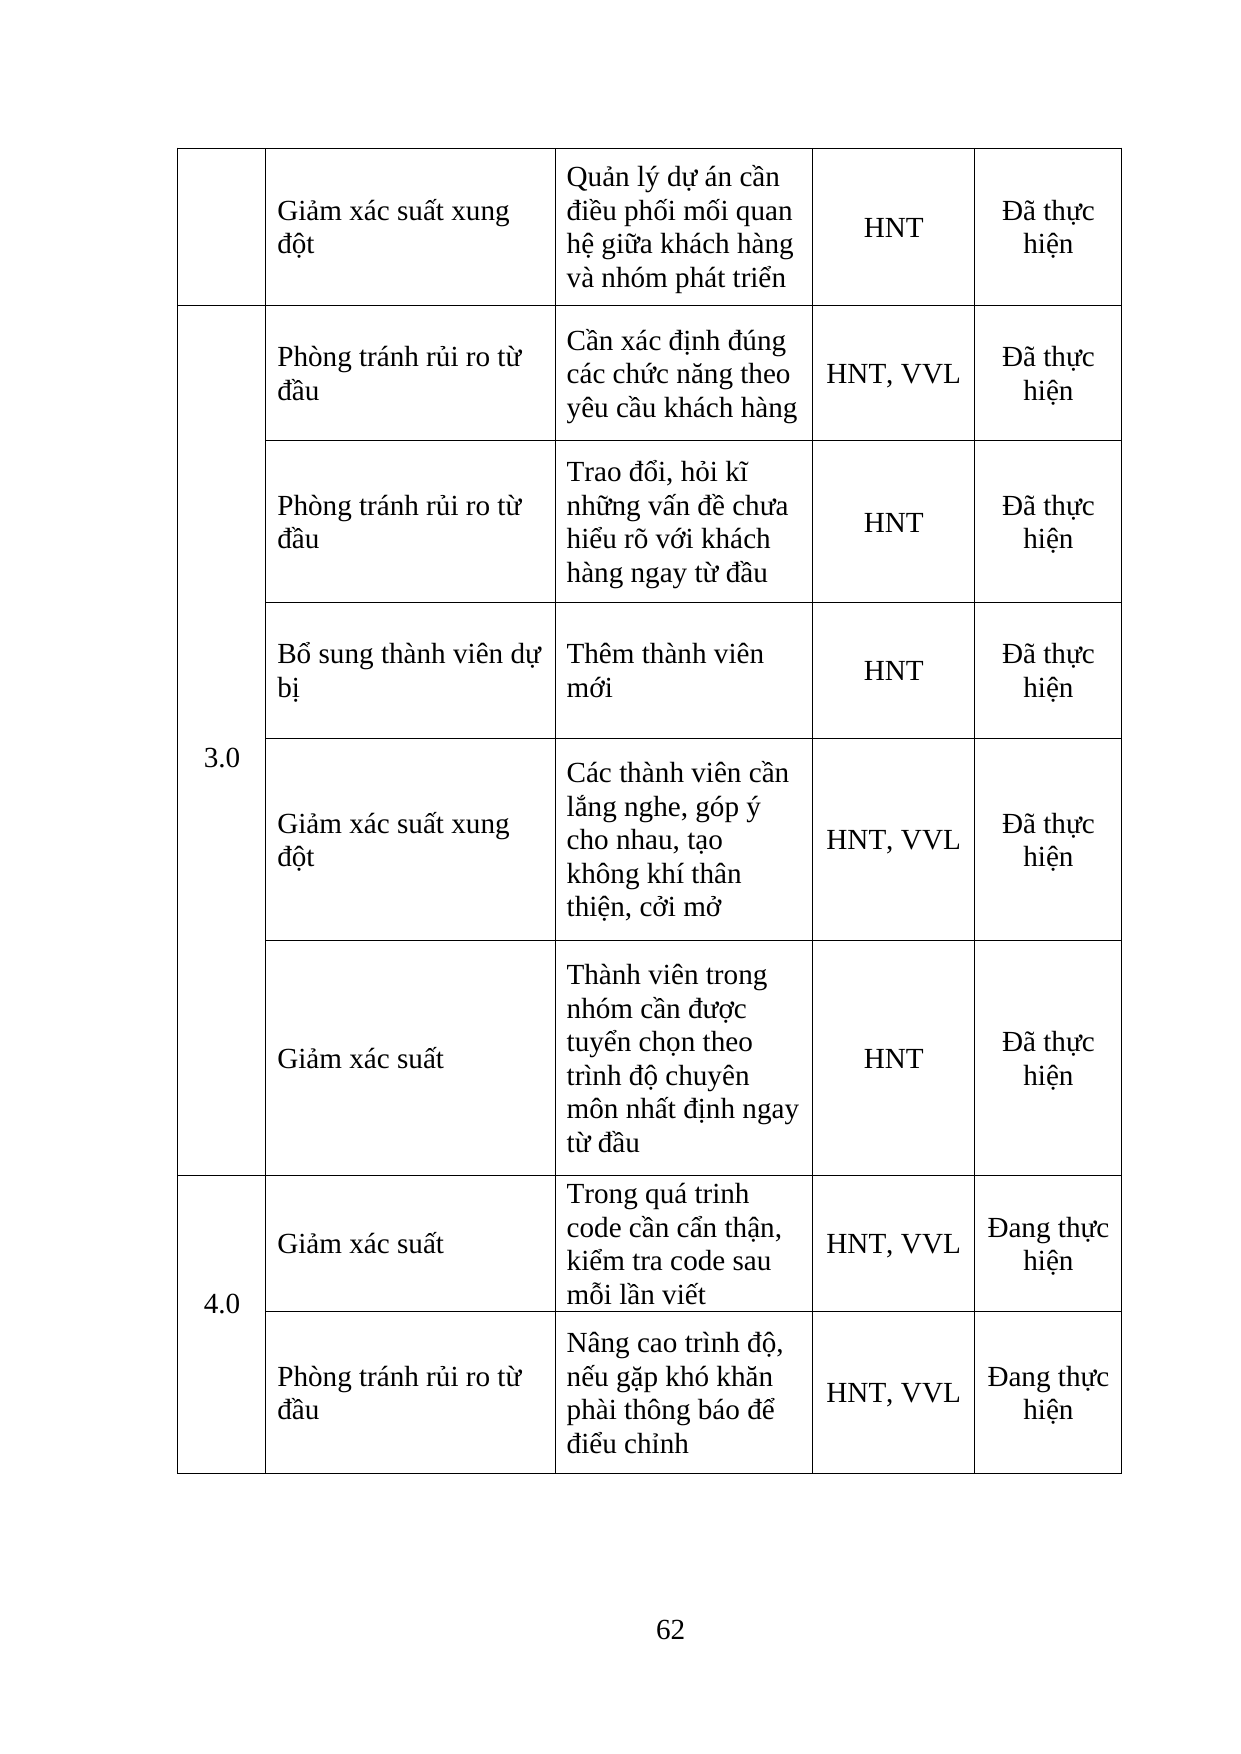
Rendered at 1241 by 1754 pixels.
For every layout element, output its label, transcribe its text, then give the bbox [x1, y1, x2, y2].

table_cell Đang thực hiện [975, 1312, 1121, 1473]
table_cell Trong quá trinh code cần cẩn thận, kiểm tra code sau mỗi lần viết [556, 1176, 812, 1311]
table_cell Thêm thành viên mới [556, 603, 812, 737]
table_cell Đã thực hiện [975, 739, 1121, 940]
table_cell Thành viên trong nhóm cần được tuyển chọn theo trình độ chuyên môn nhất định ngay từ đầu [556, 941, 812, 1175]
table_cell Đã thực hiện [975, 441, 1121, 602]
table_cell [266, 1312, 555, 1473]
table_cell Bổ sung thành viên dự bị [266, 603, 555, 737]
table_cell Giảm xác suất xung đột [266, 149, 555, 304]
table_cell HNT, VVL [813, 739, 974, 940]
table_cell HNT [813, 441, 974, 602]
table_cell Giảm xác suất xung đột [266, 739, 555, 940]
table_cell 4.0 [178, 1176, 265, 1473]
table_cell Các thành viên cần lắng nghe, góp ý cho nhau, tạo không khí thân thiện, cởi mở [556, 739, 812, 940]
table_cell HNT, VVL [813, 306, 974, 440]
table_cell Nâng cao trình độ, nếu gặp khó khăn phài thông báo để điểu chỉnh [556, 1312, 812, 1473]
table_cell Phòng tránh rủi ro từ đầu [266, 441, 555, 602]
table_cell Giảm xác suất [266, 1176, 555, 1311]
table_cell Đã thực hiện [975, 149, 1121, 304]
table_cell Giảm xác suất [266, 941, 555, 1175]
table_cell HNT [813, 941, 974, 1175]
table_cell HNT, VVL [813, 1312, 974, 1473]
table_cell Trao đổi, hỏi kĩ những vấn đề chưa hiểu rõ với khách hàng ngay từ đầu [556, 441, 812, 602]
table_cell HNT [813, 149, 974, 304]
table_cell Đã thực hiện [975, 941, 1121, 1175]
table_cell Đang thực hiện [975, 1176, 1121, 1311]
table_cell Đã thực hiện [975, 603, 1121, 737]
table_cell Cần xác định đúng các chức năng theo yêu cầu khách hàng [556, 306, 812, 440]
table_cell Phòng tránh rủi ro từ đầu [266, 306, 555, 440]
table_cell 3.0 [178, 306, 265, 1175]
table_cell HNT [813, 603, 974, 737]
table_cell Quản lý dự án cần điều phối mối quan hệ giữa khách hàng và nhóm phát triển [556, 149, 812, 304]
table_cell Đã thực hiện [975, 306, 1121, 440]
table_cell HNT, VVL [813, 1176, 974, 1311]
